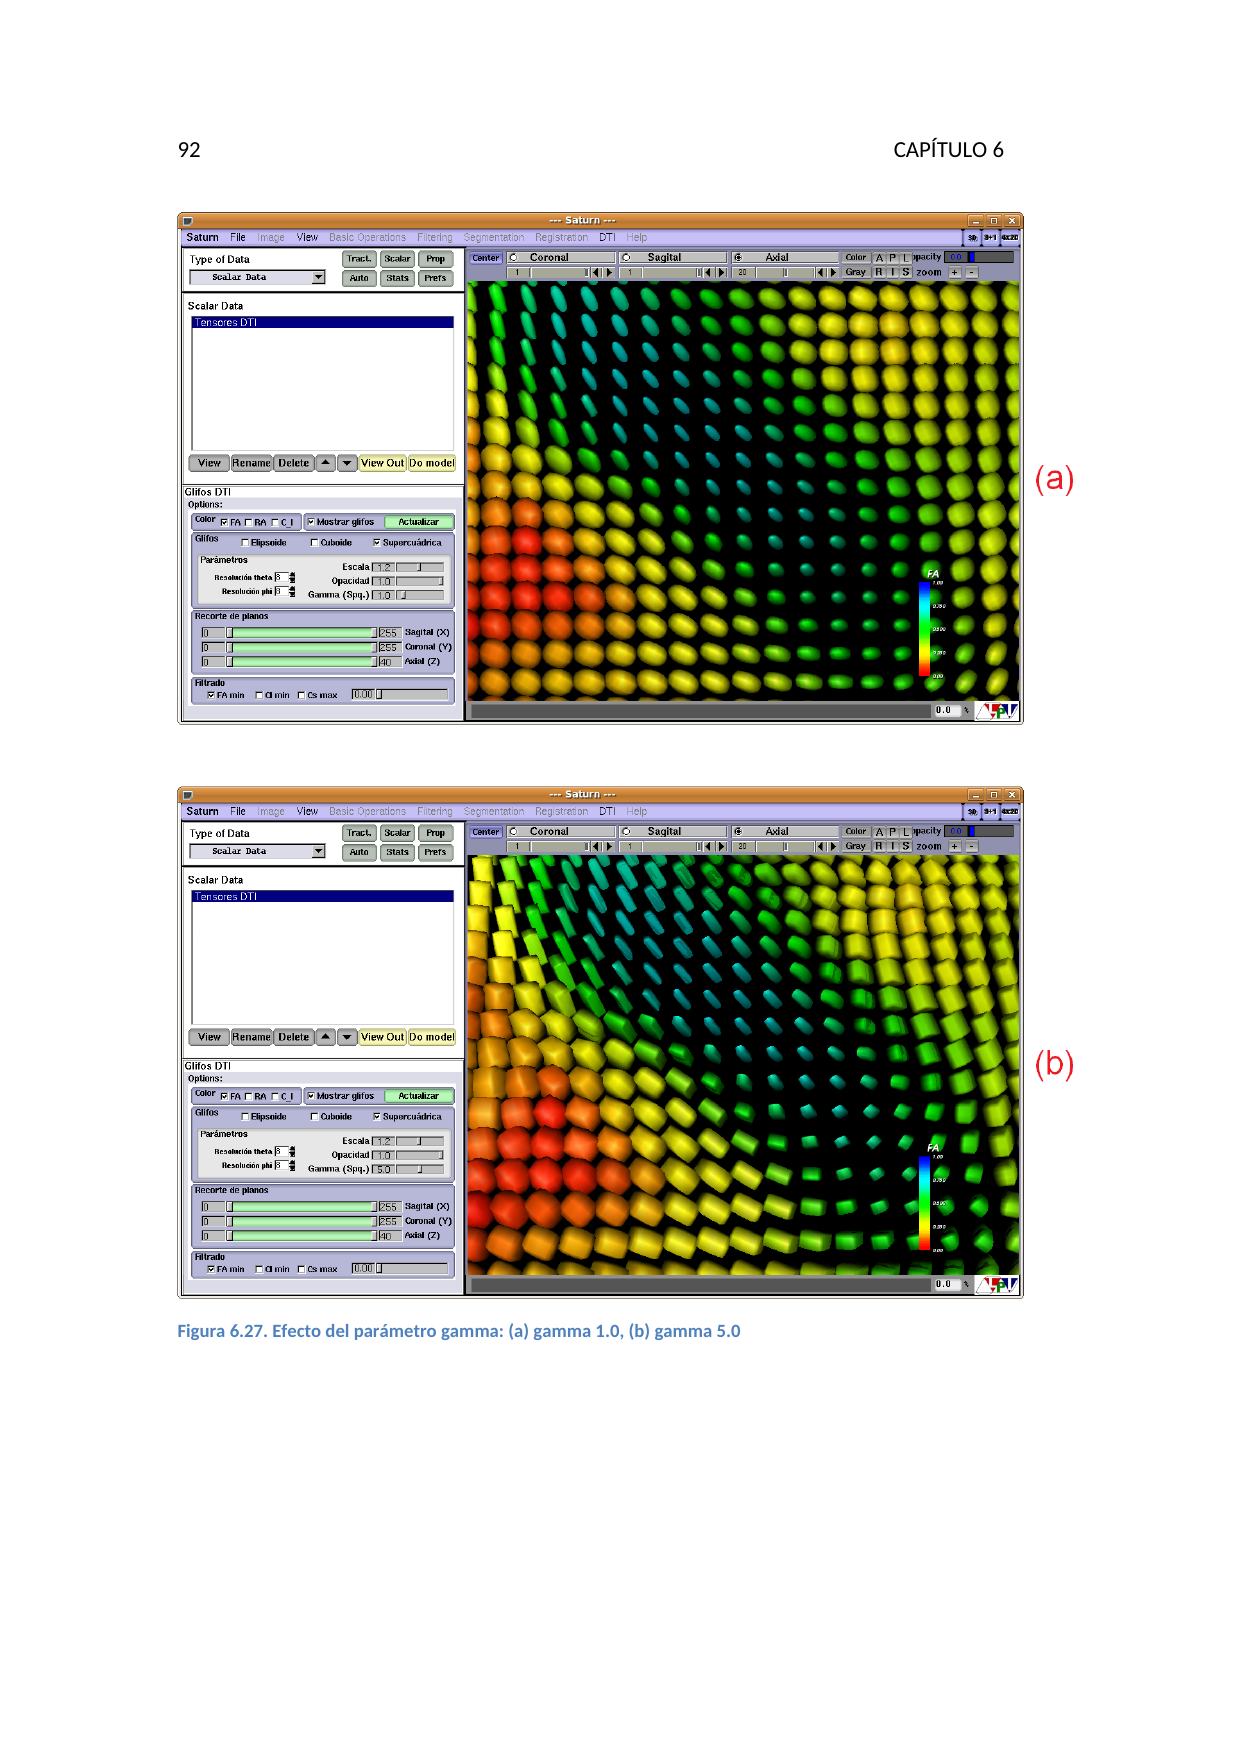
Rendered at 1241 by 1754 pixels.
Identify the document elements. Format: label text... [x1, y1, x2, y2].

picture [177, 212, 1079, 1299]
